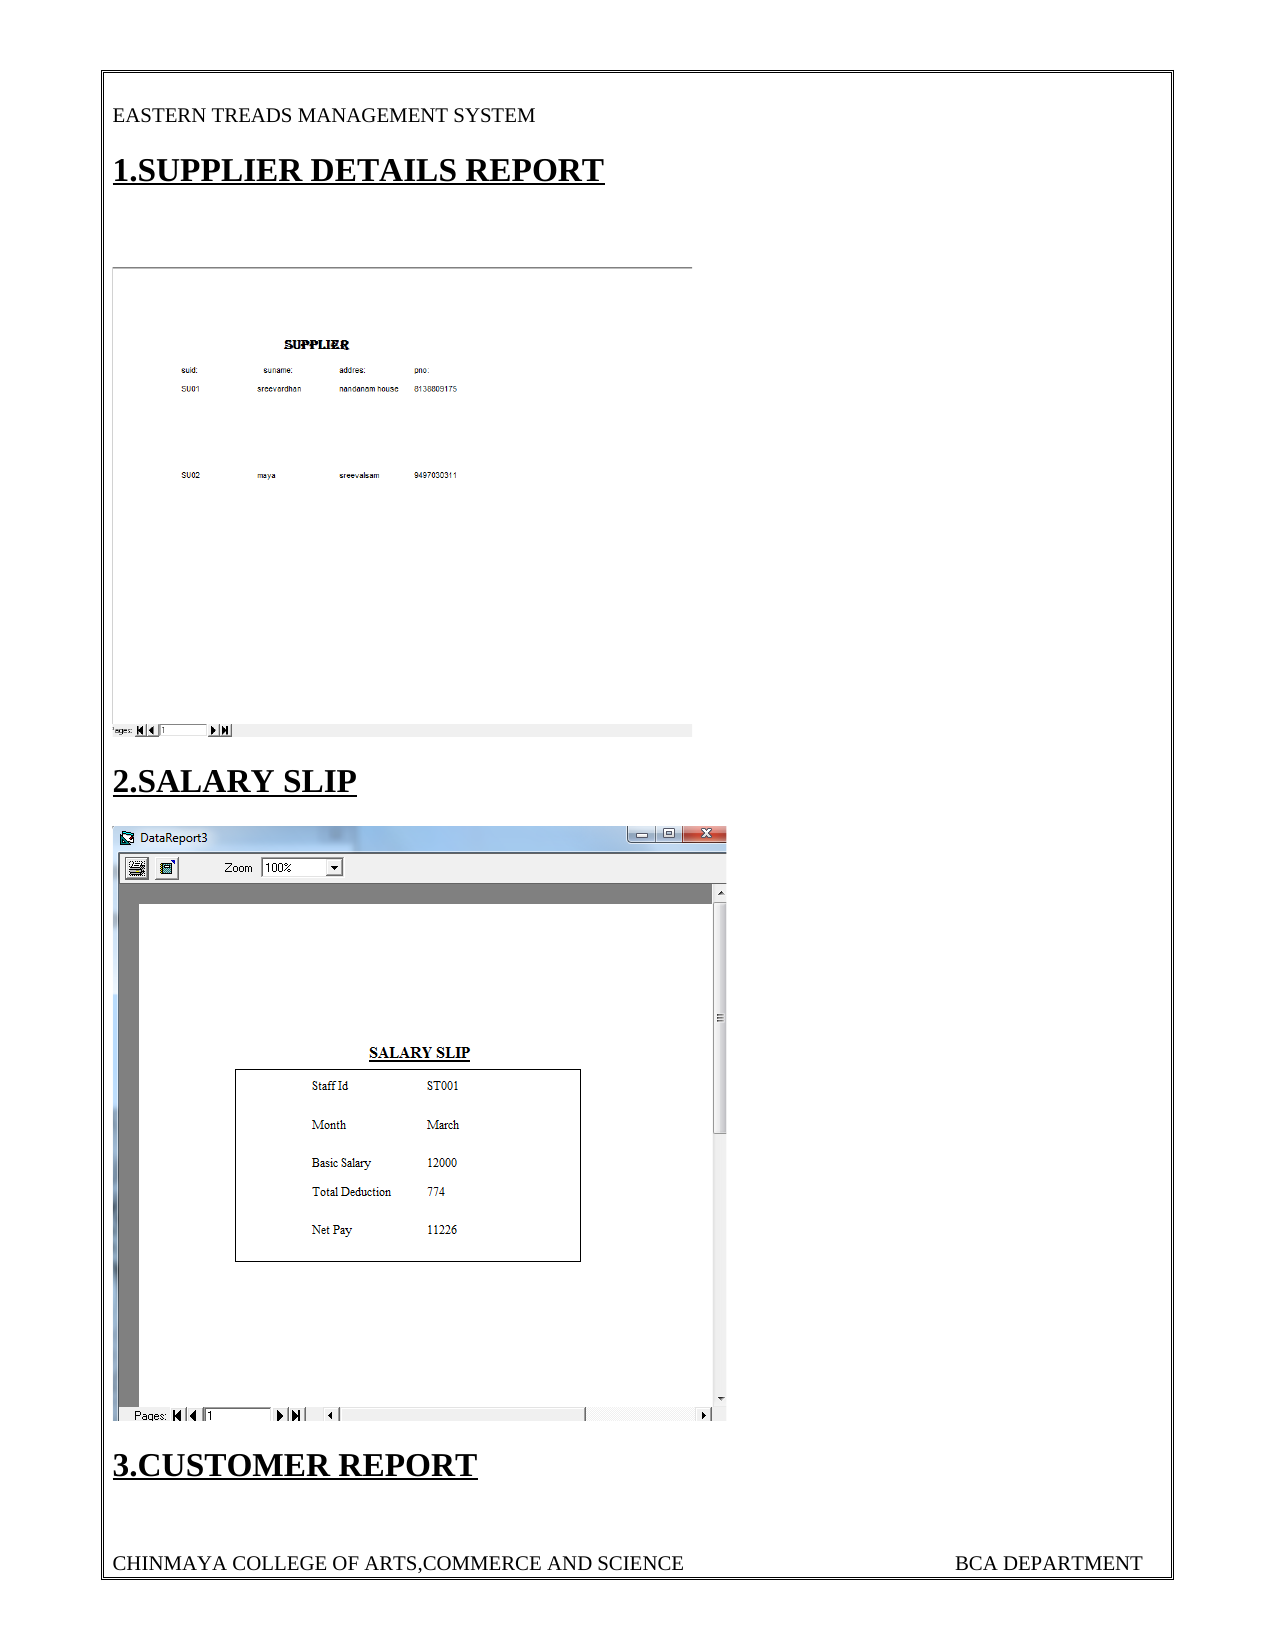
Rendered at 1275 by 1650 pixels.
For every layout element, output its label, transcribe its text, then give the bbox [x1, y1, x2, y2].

text 1.SUPPLIER DETAILS REPORT [112, 150, 1162, 188]
text 2.SALARY SLIP [112, 762, 1162, 800]
picture [112, 826, 727, 1421]
text 3.CUSTOMER REPORT [112, 1445, 1162, 1484]
picture [112, 267, 693, 737]
